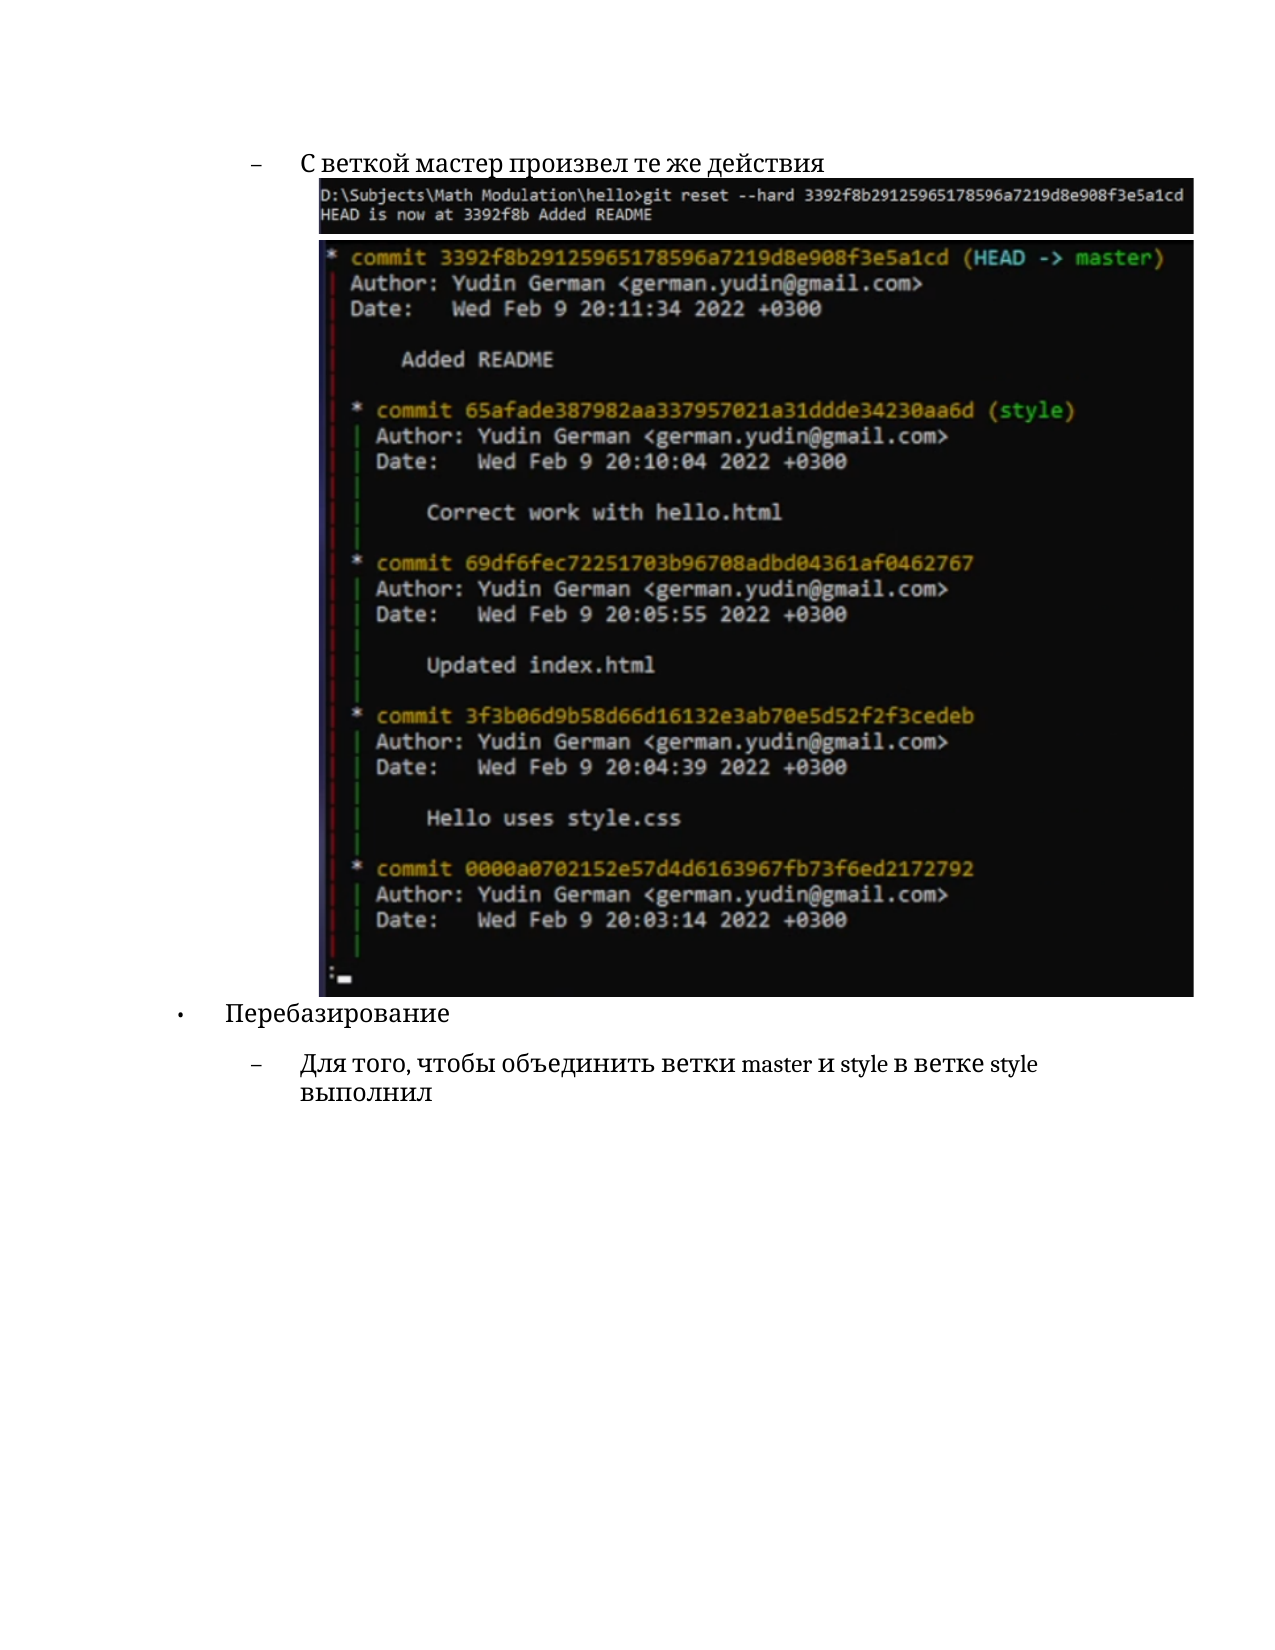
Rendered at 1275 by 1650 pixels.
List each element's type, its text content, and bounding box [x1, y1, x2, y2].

picture [318, 240, 1194, 997]
list Перебазирование [175, 1000, 1125, 1029]
list Для того, чтобы объединить ветки master и style в ветке style выполнил [250, 1050, 1125, 1107]
picture [318, 178, 1194, 234]
